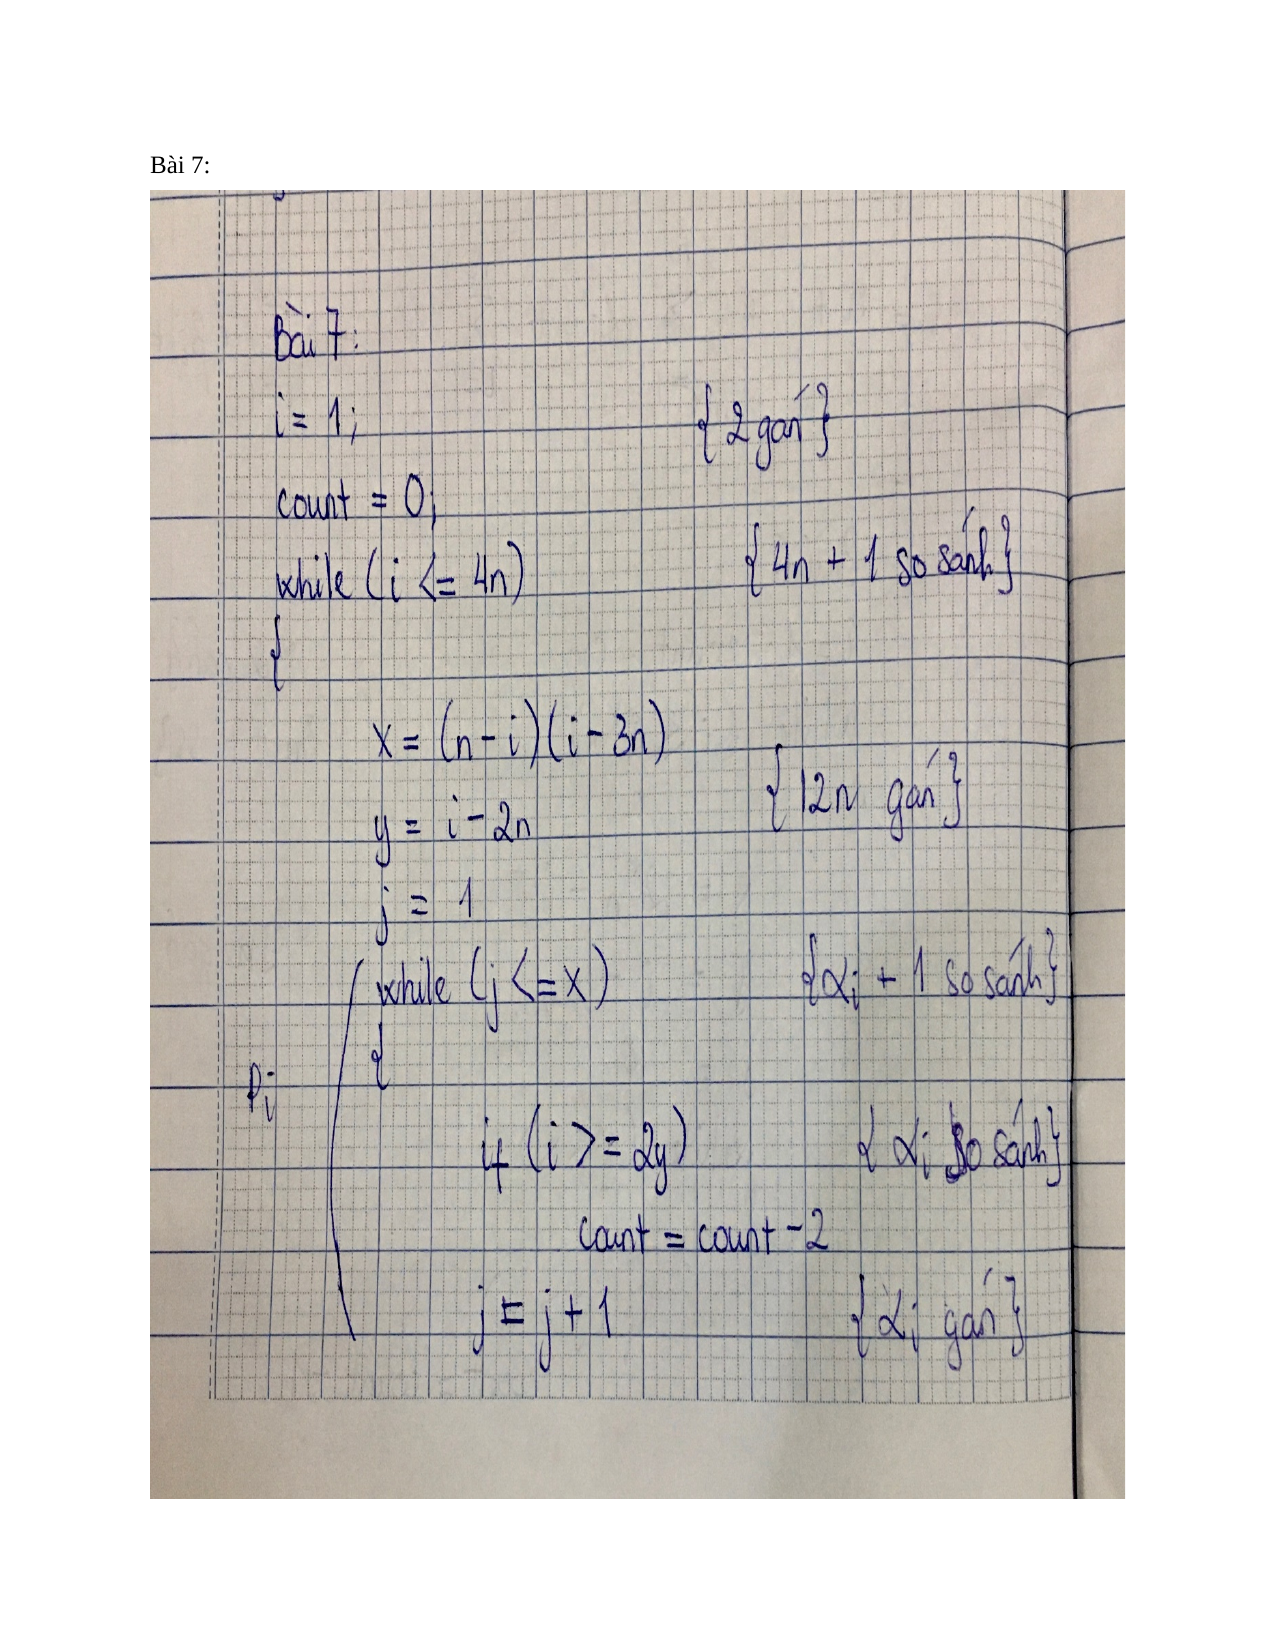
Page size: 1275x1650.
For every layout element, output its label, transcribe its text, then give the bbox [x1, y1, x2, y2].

picture [150, 190, 1125, 1499]
text Bài 7: [150, 150, 1125, 179]
